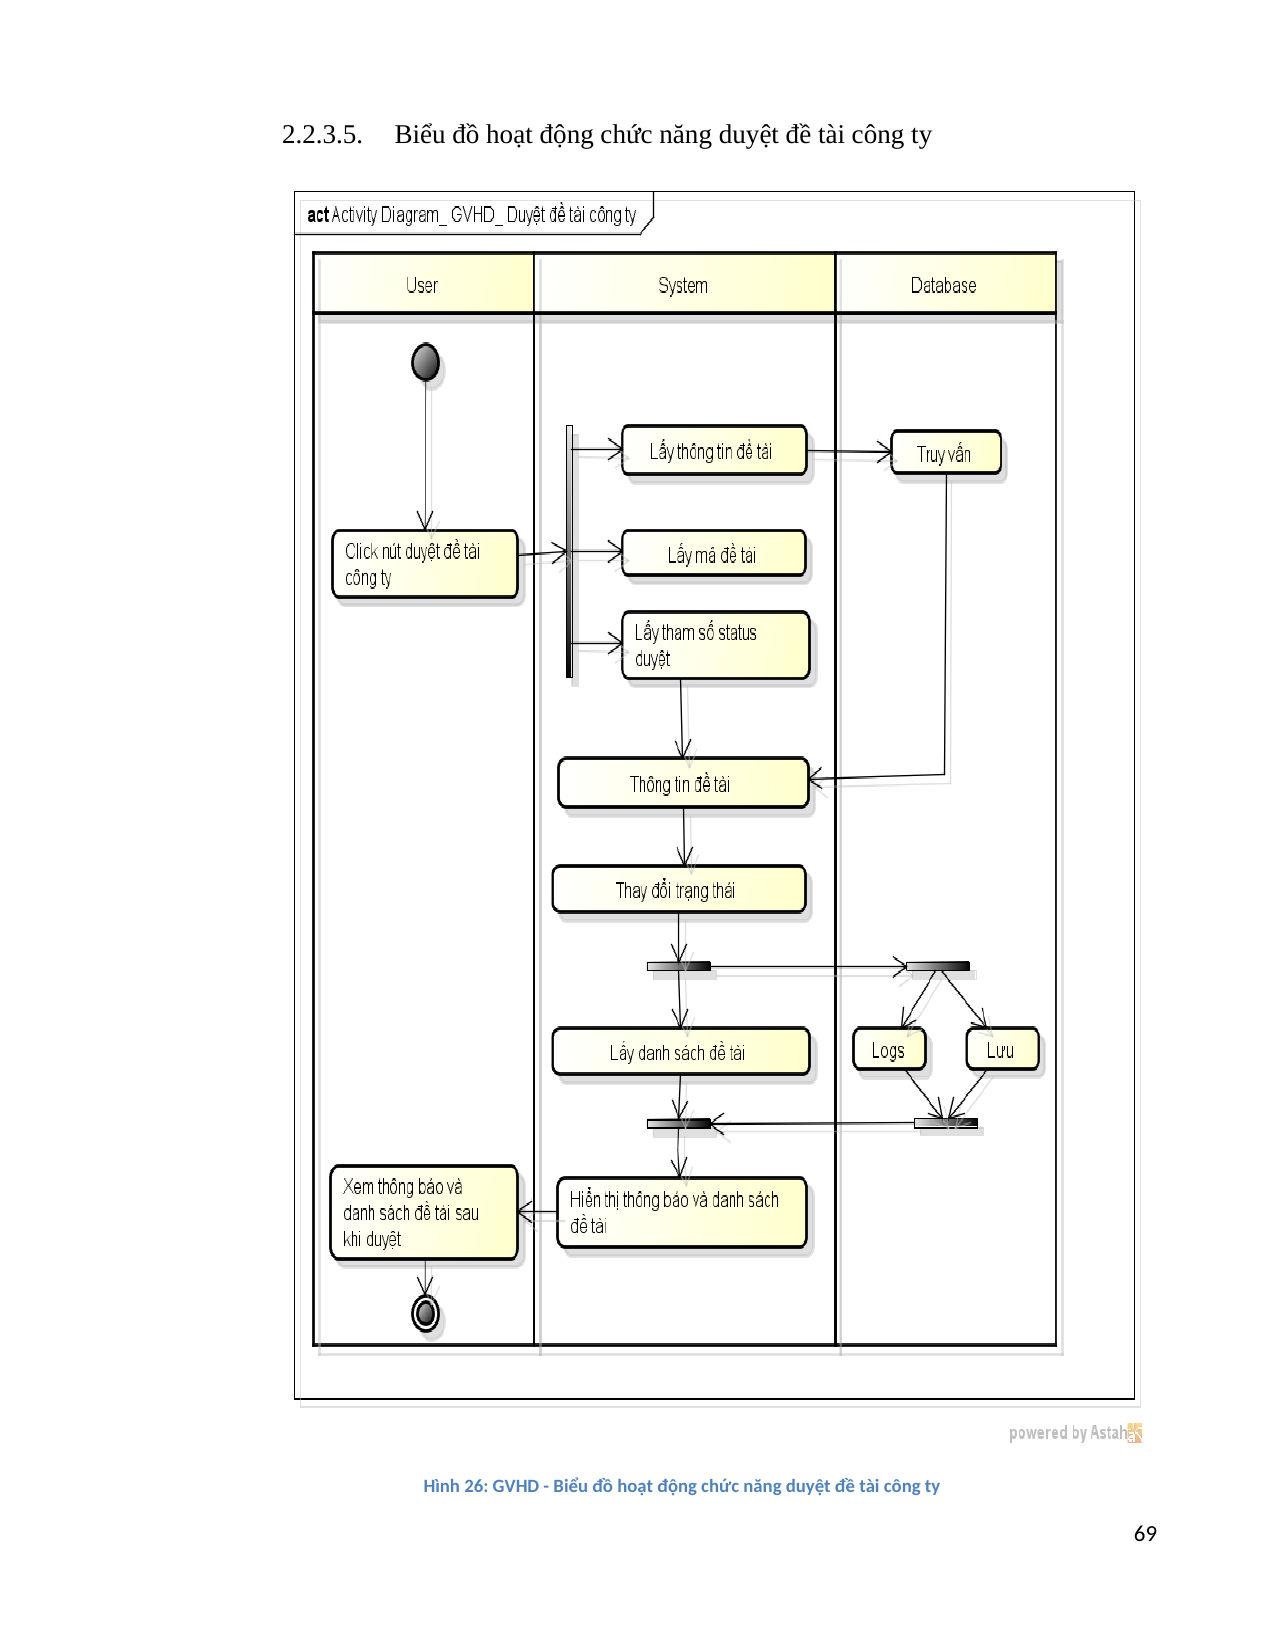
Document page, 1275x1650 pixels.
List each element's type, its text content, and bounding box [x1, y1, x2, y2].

list Biểu đồ hoạt động chức năng duyệt đề tài công ty [282, 118, 1157, 149]
picture [281, 174, 1146, 1450]
text Hình 26: GVHD - Biểu đồ hoạt động chức năng duyệt đề tài công ty [207, 1474, 1157, 1497]
